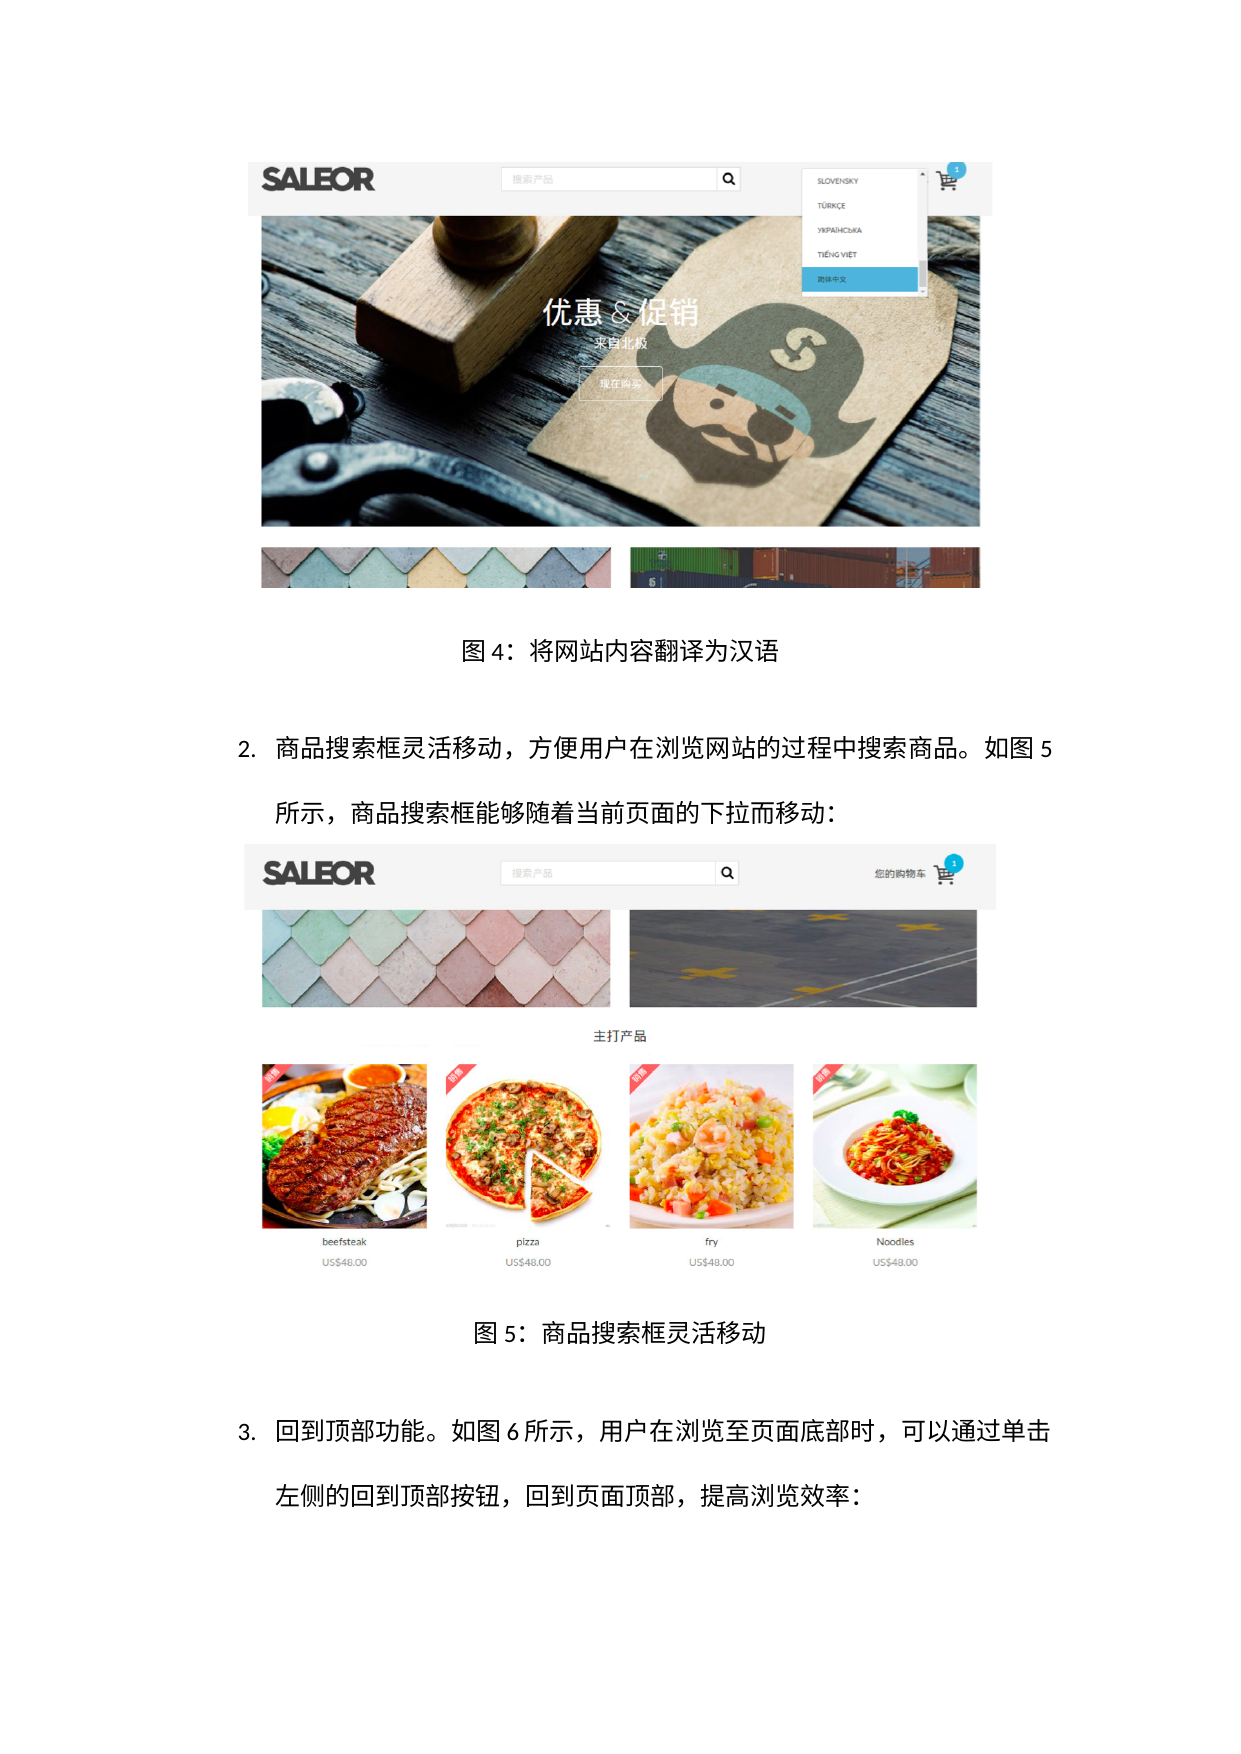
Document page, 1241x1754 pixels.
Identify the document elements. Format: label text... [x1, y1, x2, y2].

list 商品搜索框灵活移动，方便用户在浏览网站的过程中搜索商品。如图5所示，商品搜索框能够随着当前页面的下拉而移动： [237, 714, 1053, 844]
picture [247, 162, 993, 588]
text 图4：将网站内容翻译为汉语 [187, 617, 1053, 682]
list 回到顶部功能。如图6所示，用户在浏览至页面底部时，可以通过单击左侧的回到顶部按钮，回到页面顶部，提高浏览效率： [237, 1397, 1053, 1527]
picture [244, 844, 997, 1271]
text 图5：商品搜索框灵活移动 [187, 1299, 1053, 1364]
